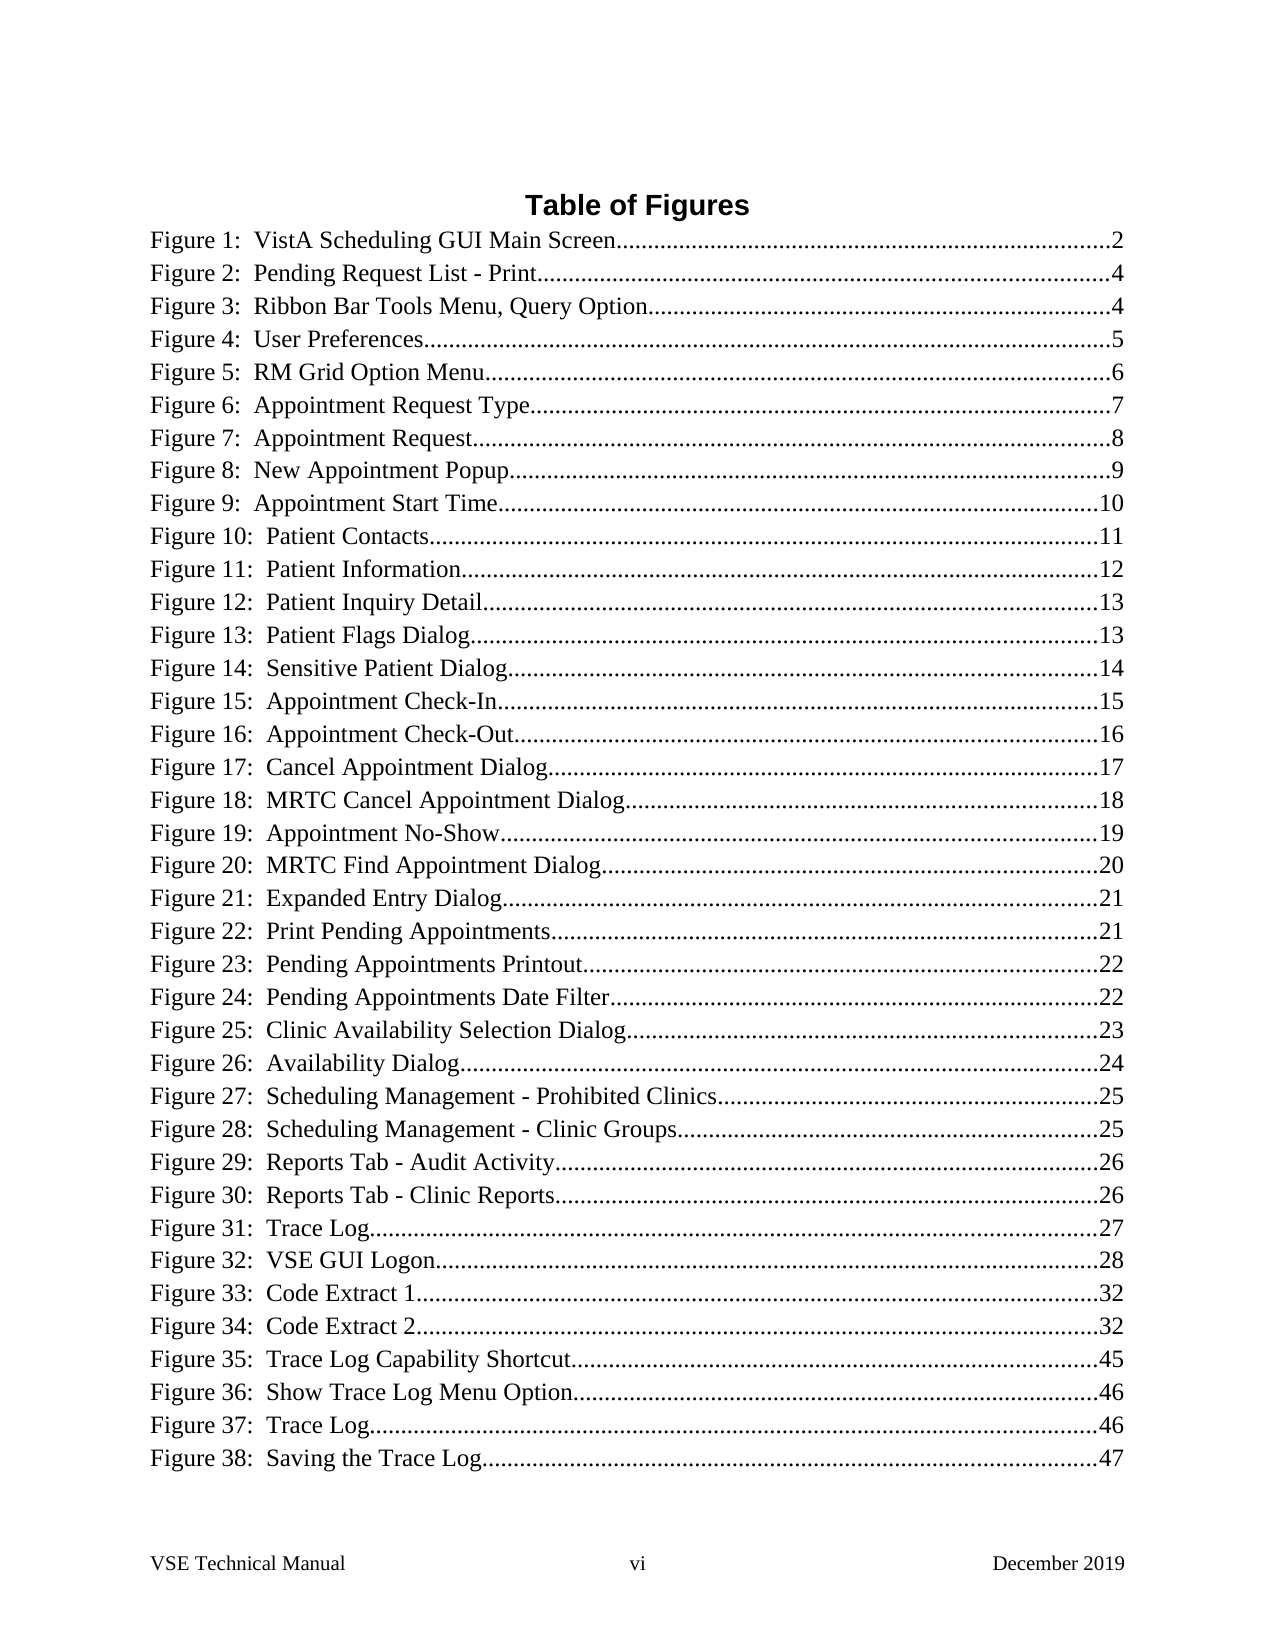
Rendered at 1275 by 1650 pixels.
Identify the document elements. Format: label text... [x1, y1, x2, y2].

text Figure 11: Patient Information 12 [150, 554, 1125, 583]
text Figure 34: Code Extract 2 32 [150, 1311, 1125, 1340]
text Figure 4: User Preferences 5 [150, 324, 1125, 353]
text Figure 1: VistA Scheduling GUI Main Screen 2 [150, 225, 1125, 254]
text Figure 26: Availability Dialog 24 [150, 1048, 1125, 1077]
text Figure 28: Scheduling Management - Clinic Groups 25 [150, 1114, 1125, 1143]
text Figure 16: Appointment Check-Out 16 [150, 719, 1125, 748]
text Figure 17: Cancel Appointment Dialog 17 [150, 752, 1125, 781]
text Figure 38: Saving the Trace Log 47 [150, 1443, 1125, 1472]
text Figure 9: Appointment Start Time 10 [150, 488, 1125, 517]
text Figure 20: MRTC Find Appointment Dialog 20 [150, 851, 1125, 879]
text Figure 27: Scheduling Management - Prohibited Clinics 25 [150, 1081, 1125, 1110]
text Figure 15: Appointment Check-In 15 [150, 686, 1125, 715]
text Figure 19: Appointment No-Show 19 [150, 818, 1125, 846]
text Figure 8: New Appointment Popup 9 [150, 456, 1125, 484]
text Figure 36: Show Trace Log Menu Option 46 [150, 1377, 1125, 1406]
text Figure 32: VSE GUI Logon 28 [150, 1246, 1125, 1274]
text Figure 13: Patient Flags Dialog 13 [150, 620, 1125, 649]
text Figure 29: Reports Tab - Audit Activity 26 [150, 1147, 1125, 1176]
text Figure 7: Appointment Request 8 [150, 423, 1125, 451]
text Figure 25: Clinic Availability Selection Dialog 23 [150, 1015, 1125, 1044]
text Figure 2: Pending Request List - Print 4 [150, 258, 1125, 287]
text Figure 35: Trace Log Capability Shortcut 45 [150, 1344, 1125, 1373]
text Figure 30: Reports Tab - Clinic Reports 26 [150, 1180, 1125, 1208]
text Figure 23: Pending Appointments Printout 22 [150, 949, 1125, 978]
text Figure 5: RM Grid Option Menu 6 [150, 357, 1125, 386]
text Figure 6: Appointment Request Type 7 [150, 390, 1125, 418]
text Figure 24: Pending Appointments Date Filter 22 [150, 982, 1125, 1011]
text Figure 37: Trace Log 46 [150, 1410, 1125, 1439]
text Figure 12: Patient Inquiry Detail 13 [150, 587, 1125, 616]
subtitle Table of Figures [150, 187, 1125, 221]
text Figure 18: MRTC Cancel Appointment Dialog 18 [150, 785, 1125, 813]
text Figure 22: Print Pending Appointments 21 [150, 916, 1125, 945]
text Figure 31: Trace Log 27 [150, 1213, 1125, 1241]
text Figure 3: Ribbon Bar Tools Menu, Query Option 4 [150, 291, 1125, 320]
text Figure 10: Patient Contacts 11 [150, 521, 1125, 550]
text Figure 14: Sensitive Patient Dialog 14 [150, 653, 1125, 682]
text Figure 21: Expanded Entry Dialog 21 [150, 883, 1125, 912]
text Figure 33: Code Extract 1 32 [150, 1278, 1125, 1307]
